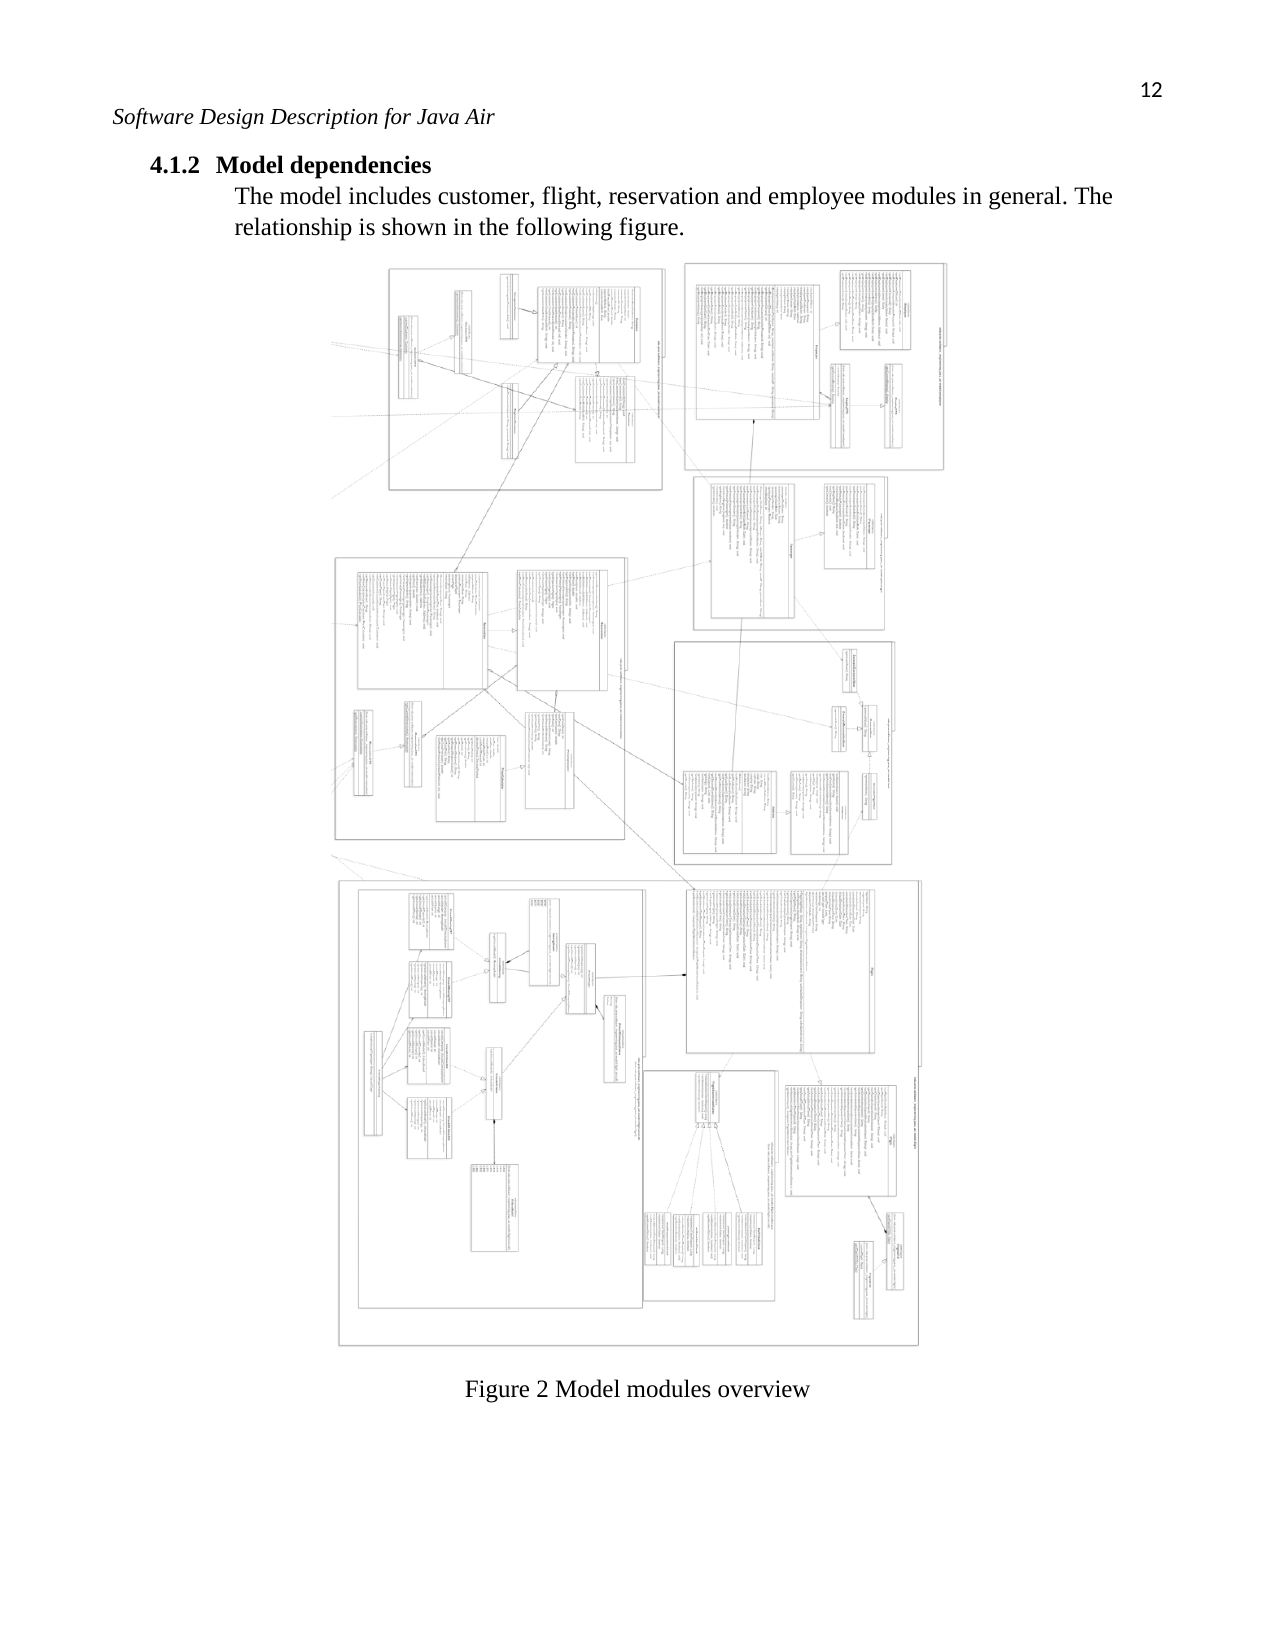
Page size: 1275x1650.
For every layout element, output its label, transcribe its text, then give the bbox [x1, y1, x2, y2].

picture [331, 261, 949, 1354]
text The model includes customer, flight, reservation and employee modules in general. The relationship is shown in the following figure. [234, 181, 1162, 241]
subtitle 4.1.2 Model dependencies [150, 150, 1162, 179]
text Figure 2 Model modules overview [112, 1374, 1162, 1403]
